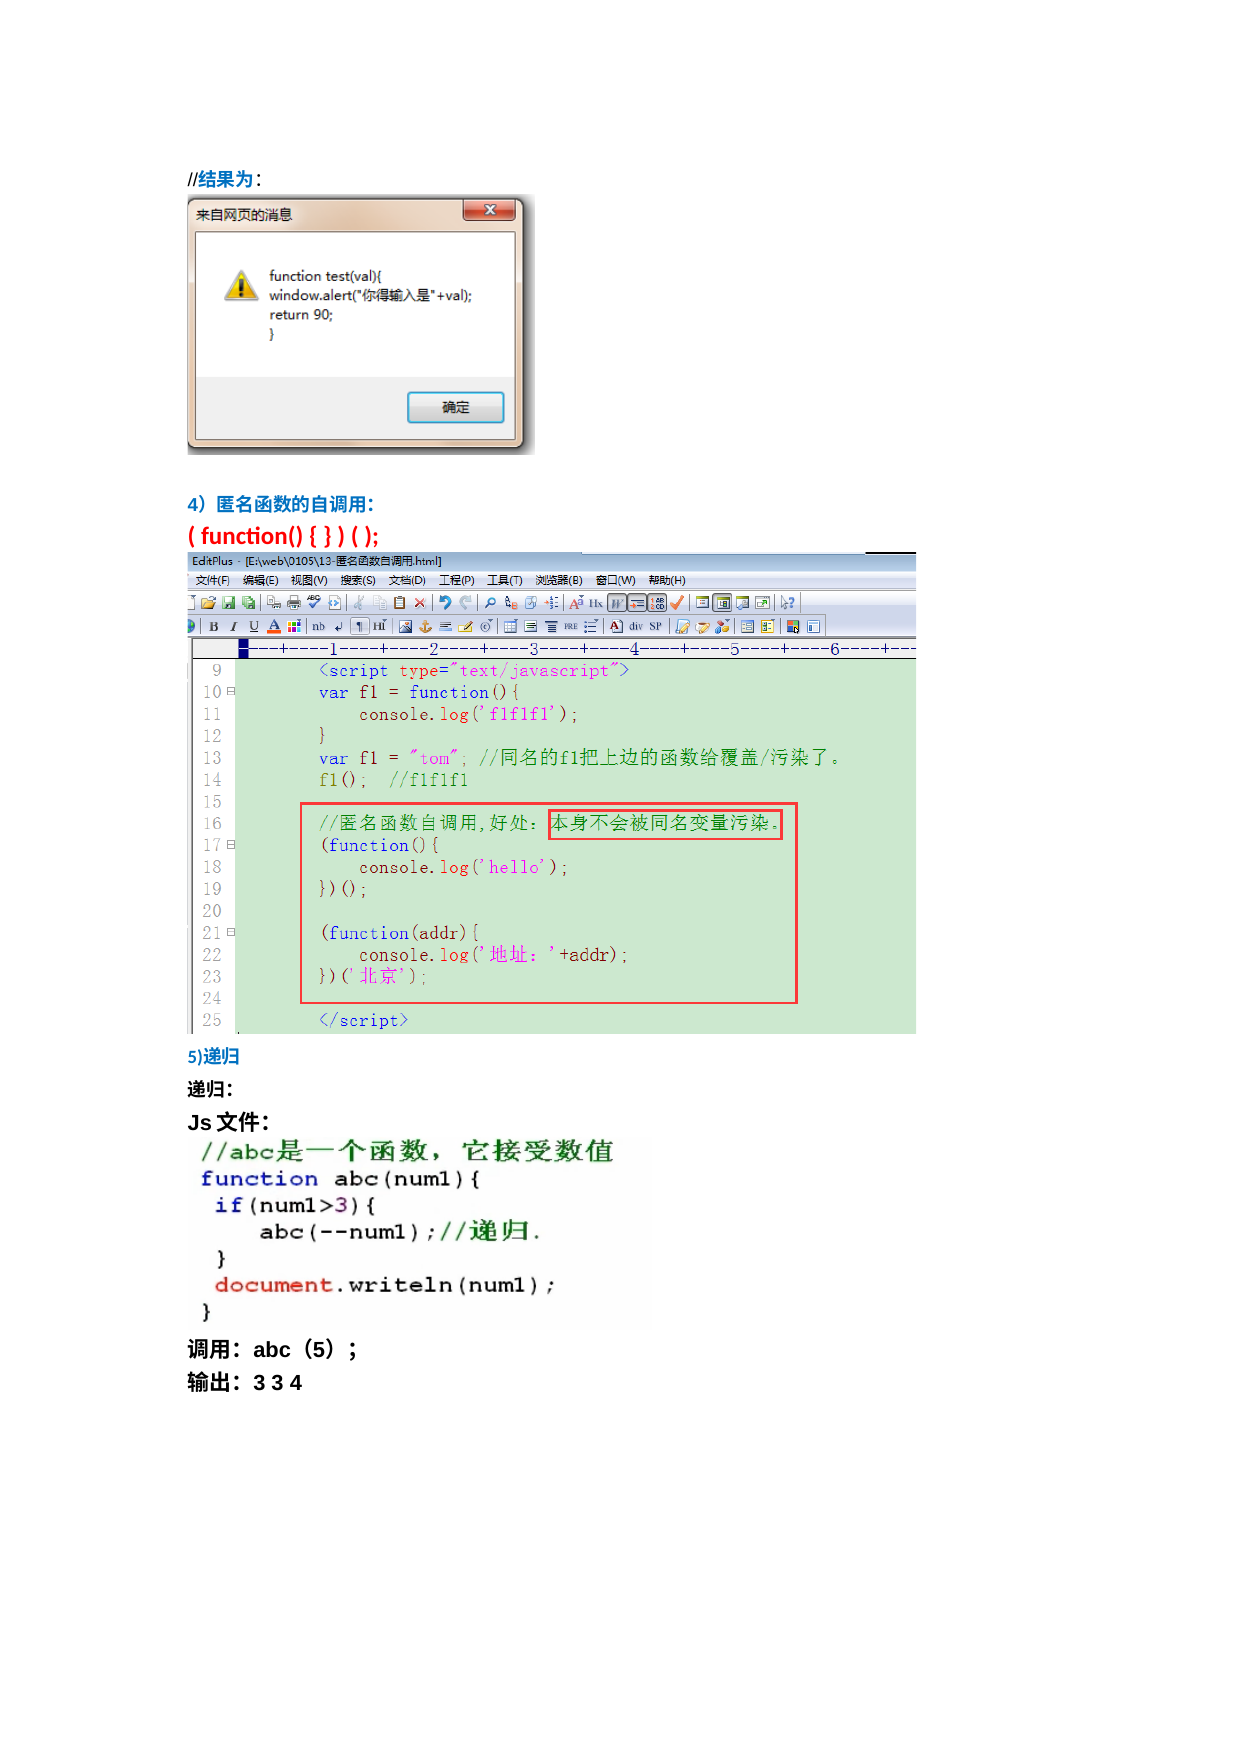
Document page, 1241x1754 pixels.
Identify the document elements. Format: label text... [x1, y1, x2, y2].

text Js文件： [187, 1104, 1053, 1137]
text 调用：abc（5）； [187, 1332, 1053, 1364]
text //结果为： [187, 162, 1053, 194]
picture [187, 552, 917, 1034]
text 输出：3 3 4 [187, 1364, 1053, 1397]
text ( function() { } ) ( ); [187, 519, 1053, 552]
picture [187, 194, 535, 455]
picture [187, 1137, 652, 1330]
text 4）匿名函数的自调用： [187, 487, 1053, 519]
list 递归 [187, 1039, 1053, 1072]
text 递归： [187, 1072, 1053, 1104]
